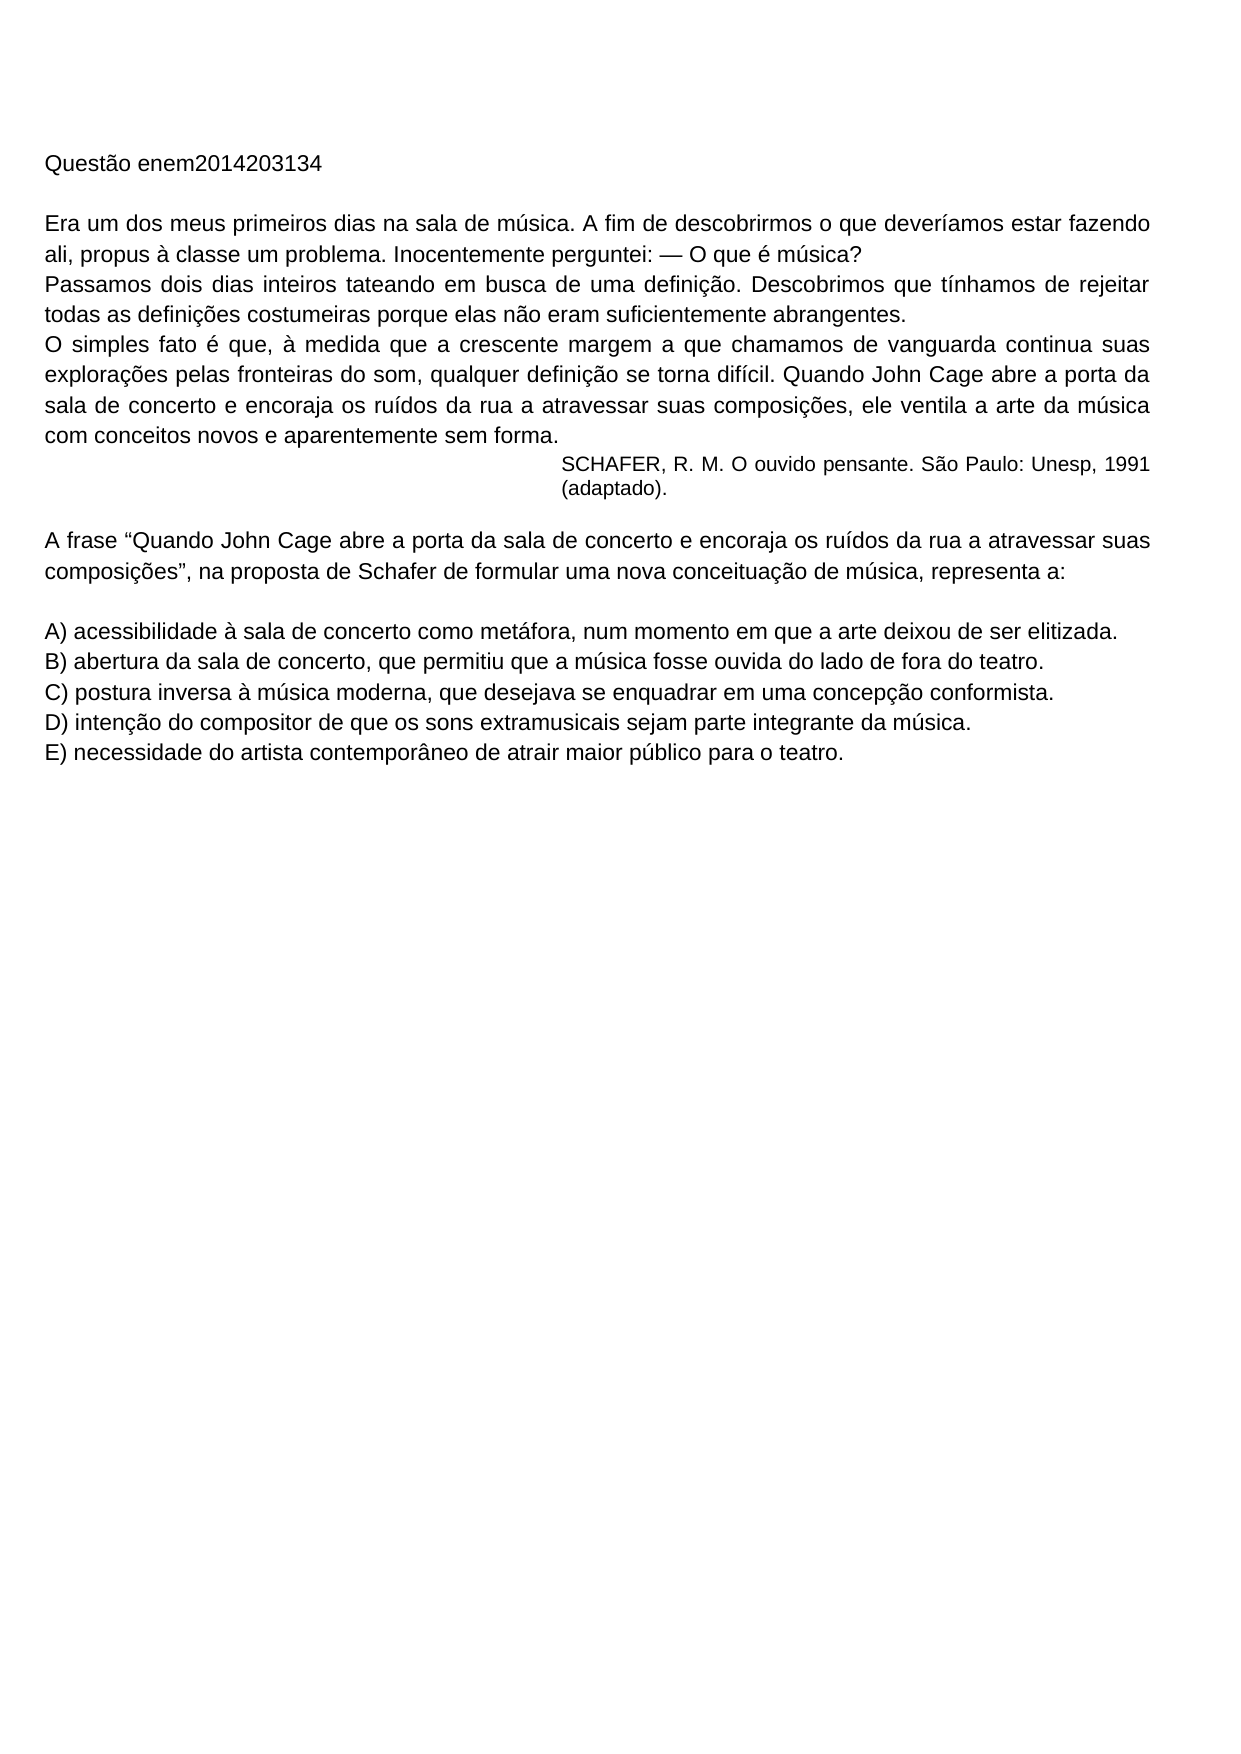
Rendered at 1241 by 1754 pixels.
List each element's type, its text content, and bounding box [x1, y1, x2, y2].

text Passamos dois dias inteiros tateando em busca de uma definição. Descobrimos que tínhamos de rejeitar todas as definições costumeiras porque elas não eram suficientemente abrangentes. [44, 271, 1151, 327]
text B) abertura da sala de concerto, que permitiu que a música fosse ouvida do lado de fora do teatro. [44, 648, 1151, 675]
text SCHAFER, R. M. O ouvido pensante. São Paulo: Unesp, 1991 (adaptado). [561, 452, 1151, 500]
text Era um dos meus primeiros dias na sala de música. A fim de descobrirmos o que deveríamos estar fazendo ali, propus à classe um problema. Inocentemente perguntei: — O que é música? [44, 210, 1151, 267]
text D) intenção do compositor de que os sons extramusicais sejam parte integrante da música. [44, 709, 1151, 735]
text A frase “Quando John Cage abre a porta da sala de concerto e encoraja os ruídos da rua a atravessar suas composições”, na proposta de Schafer de formular uma nova conceituação de música, representa a: [44, 527, 1151, 584]
text C) postura inversa à música moderna, que desejava se enquadrar em uma concepção conformista. [44, 678, 1151, 705]
text O simples fato é que, à medida que a crescente margem a que chamamos de vanguarda continua suas explorações pelas fronteiras do som, qualquer definição se torna difícil. Quando John Cage abre a porta da sala de concerto e encoraja os ruídos da rua a atravessar suas composições, ele ventila a arte da música com conceitos novos e aparentemente sem forma. [44, 331, 1151, 448]
text E) necessidade do artista contemporâneo de atrair maior público para o teatro. [44, 739, 1151, 765]
text A) acessibilidade à sala de concerto como metáfora, num momento em que a arte deixou de ser elitizada. [44, 618, 1151, 644]
text Questão enem2014203134 [44, 150, 1151, 176]
